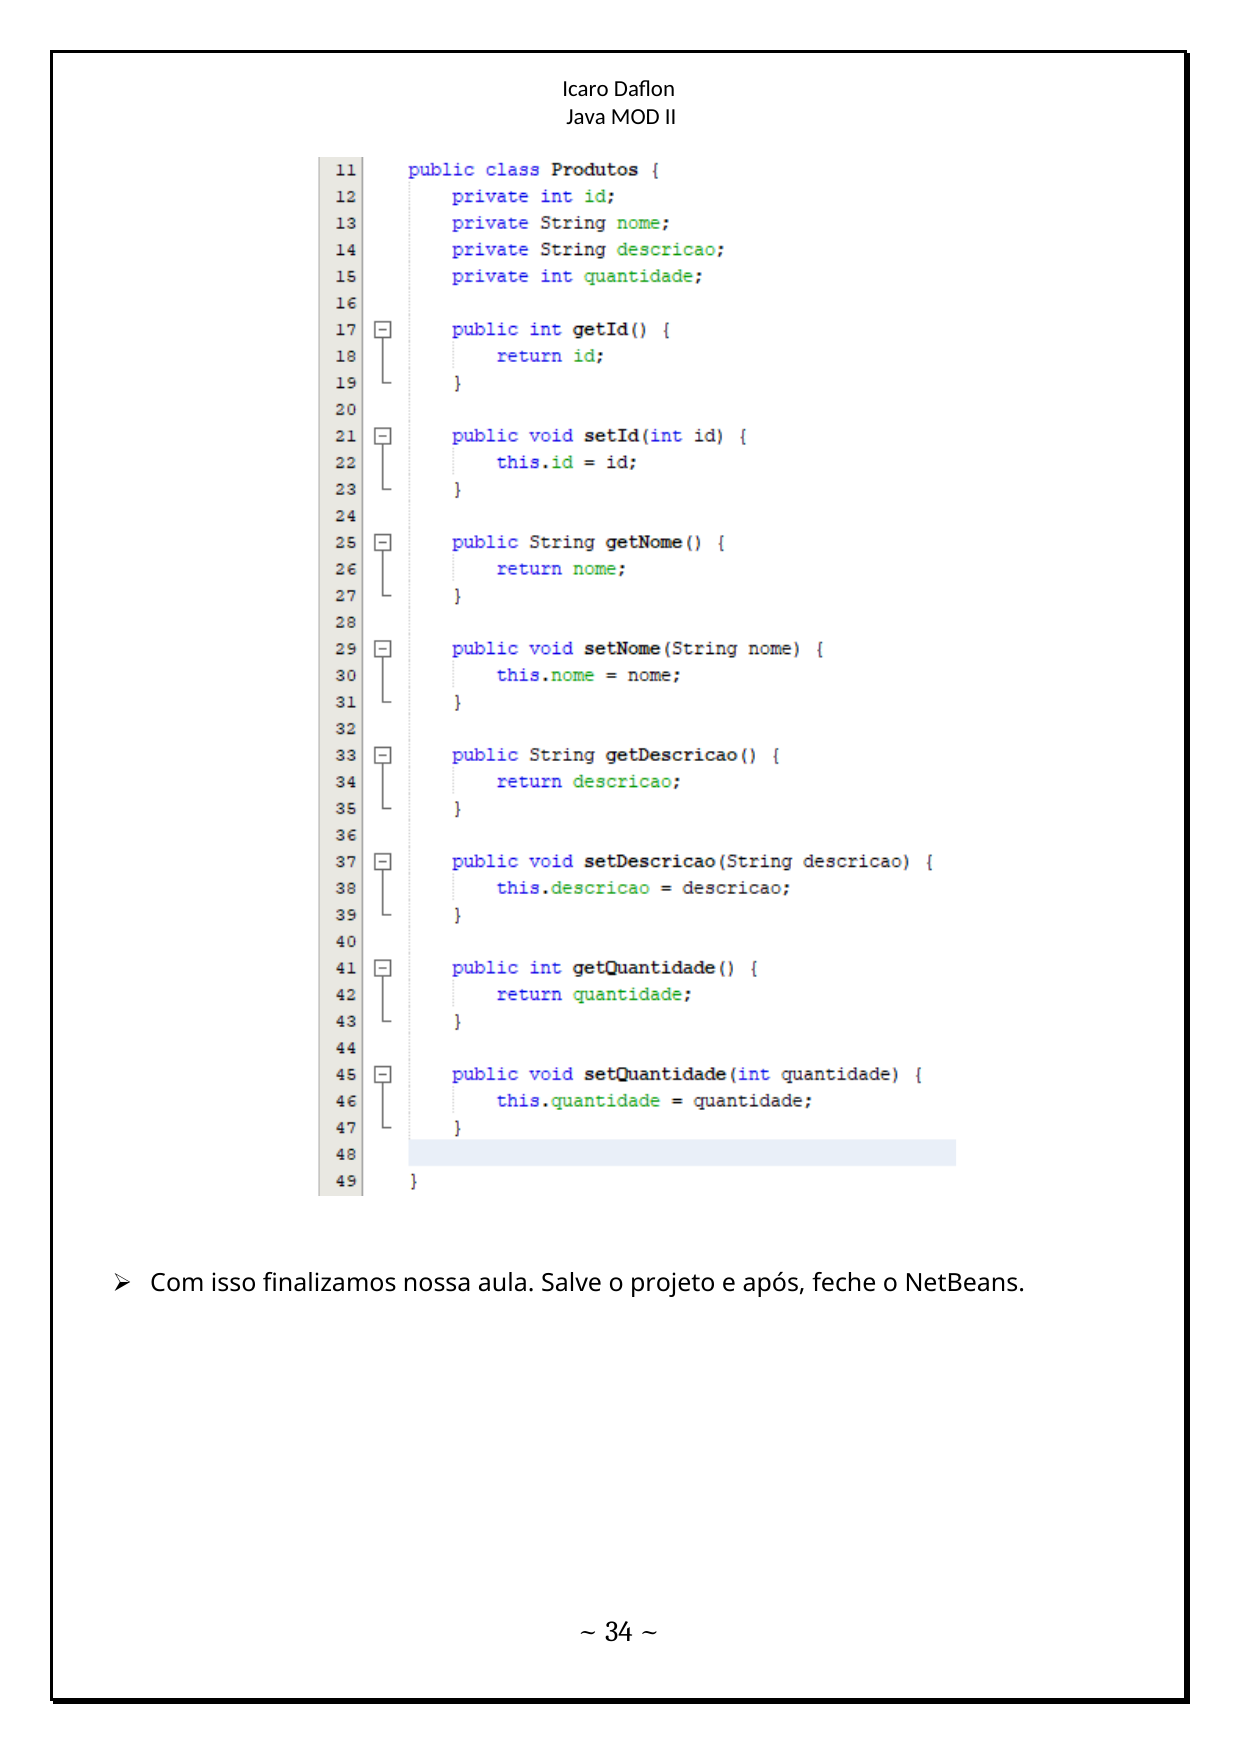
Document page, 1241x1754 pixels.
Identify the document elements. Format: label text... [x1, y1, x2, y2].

picture [318, 157, 957, 1196]
text Com isso finalizamos nossa aula. Salve o projeto e após, feche o NetBeans. [112, 1265, 1162, 1299]
